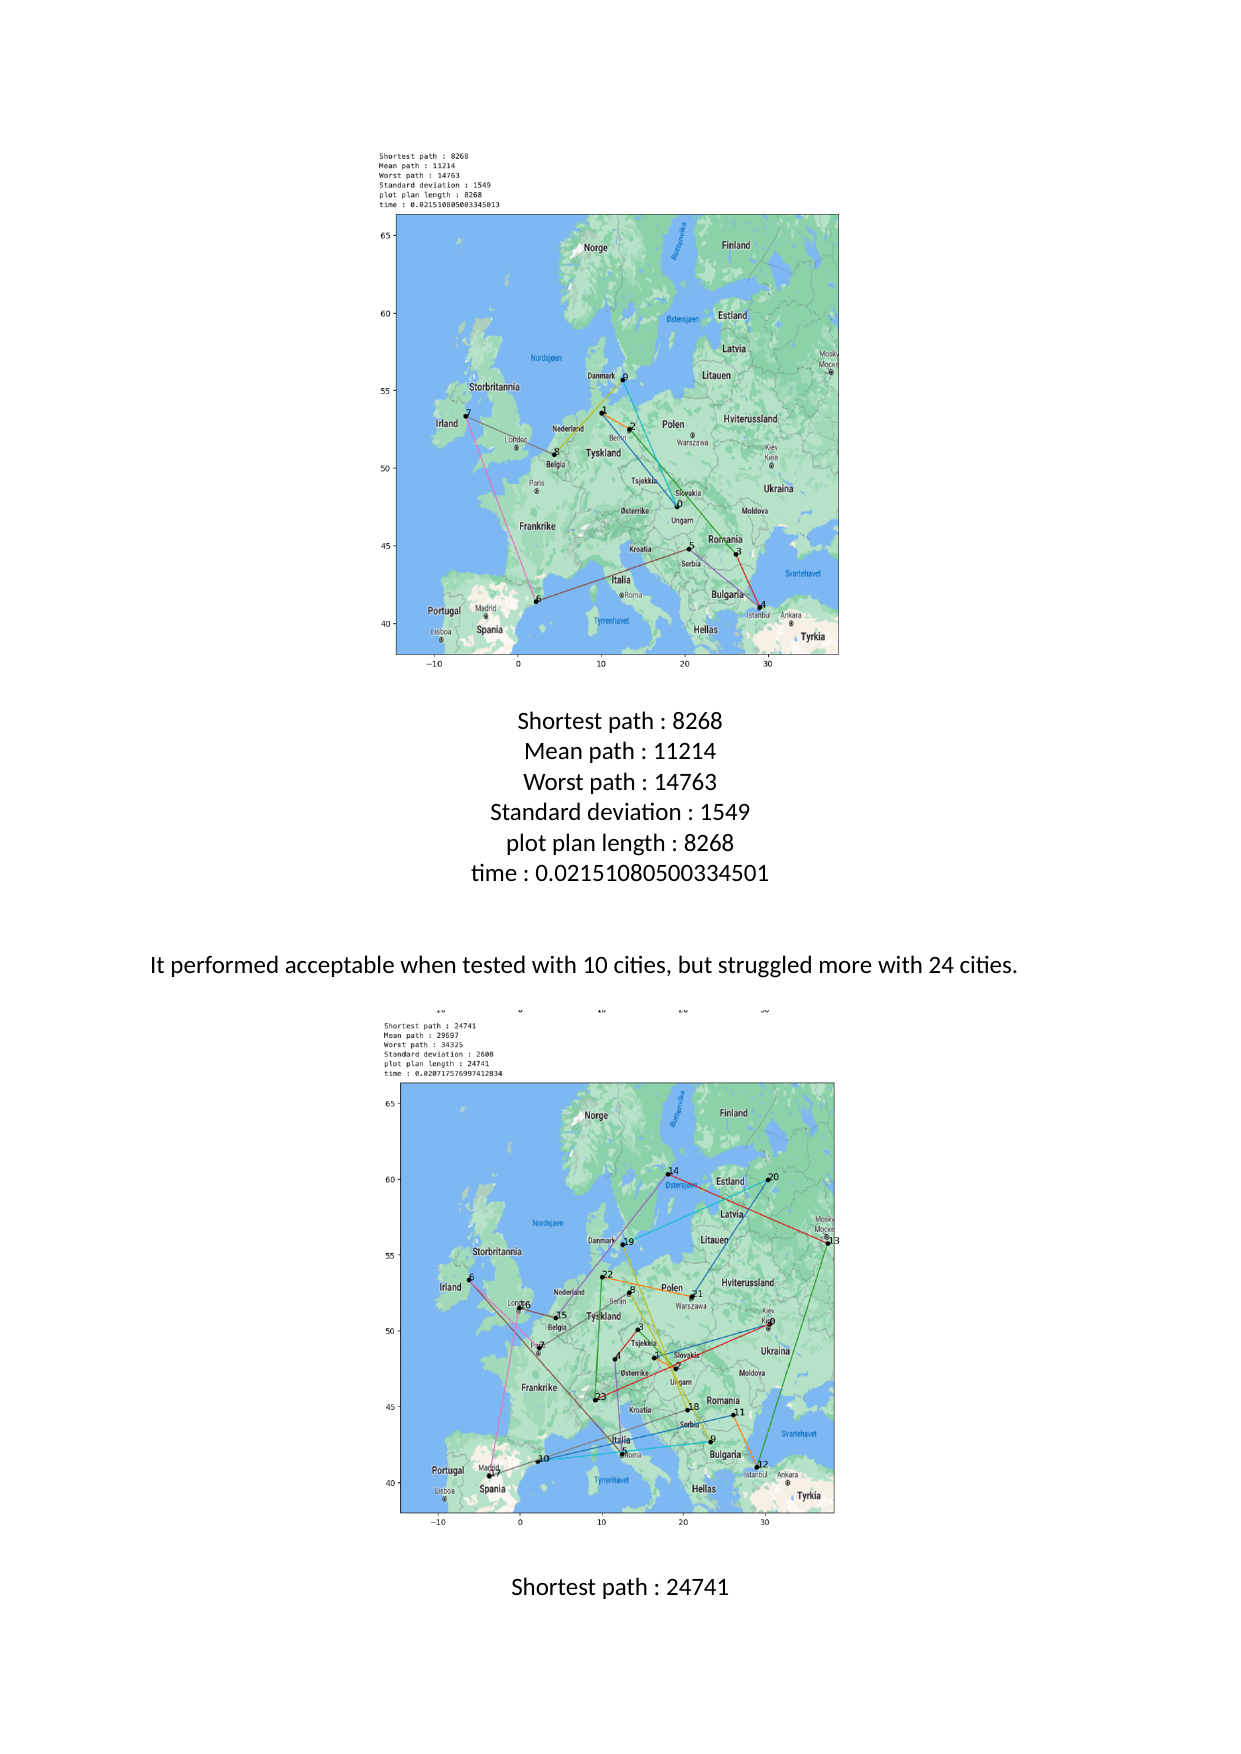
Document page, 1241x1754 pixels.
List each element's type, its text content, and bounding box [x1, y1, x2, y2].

text Worst path : 14763 [150, 766, 1090, 797]
text Shortest path : 8268 [150, 705, 1090, 736]
text Standard deviation : 1549 [150, 797, 1090, 827]
picture [364, 150, 877, 675]
text It performed acceptable when tested with 10 cities, but struggled more with 24 cities. [150, 949, 1090, 980]
picture [357, 1010, 884, 1541]
text Shortest path : 24741 [150, 1571, 1090, 1602]
text Mean path : 11214 [150, 736, 1090, 766]
text time : 0.02151080500334501 [150, 858, 1090, 888]
text plot plan length : 8268 [150, 827, 1090, 858]
